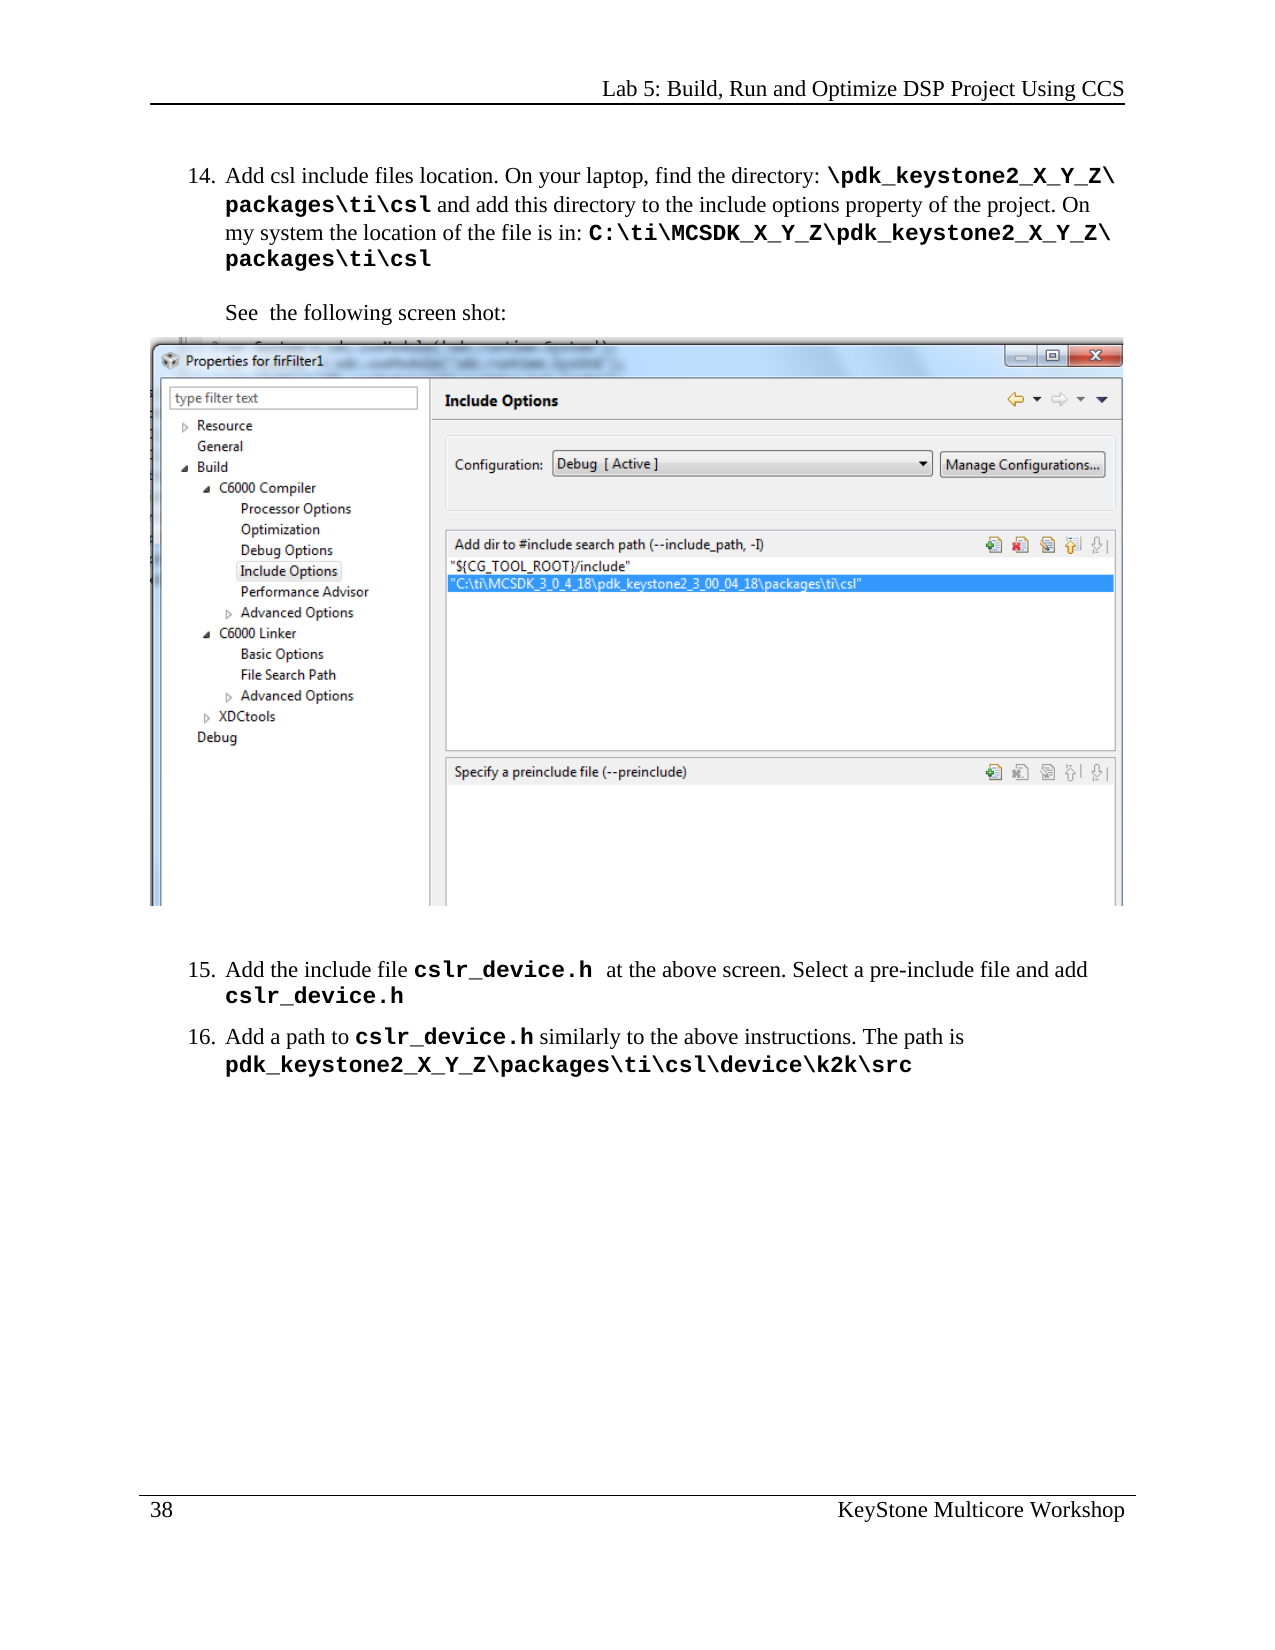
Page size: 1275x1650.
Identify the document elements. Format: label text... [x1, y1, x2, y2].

list Add csl include files location. On your laptop, find the directory: \pdk_keystone2_X_Y_Z\packages\ti\csl and add this directory to the include options property of the project. On my system the location of the file is in: C:\ti\MCSDK_X_Y_Z\pdk_keystone2_X_Y_Z\packages\ti\csl See the following screen shot: [187, 162, 1125, 325]
list Add the include file cslr_device.h at the above screen. Select a pre-include file and add cslr_device.h [187, 956, 1125, 1011]
list Add a path to cslr_device.h similarly to the above instructions. The path is pdk_keystone2_X_Y_Z\packages\ti\csl\device\k2k\src [187, 1023, 1125, 1079]
picture [150, 337, 1124, 906]
